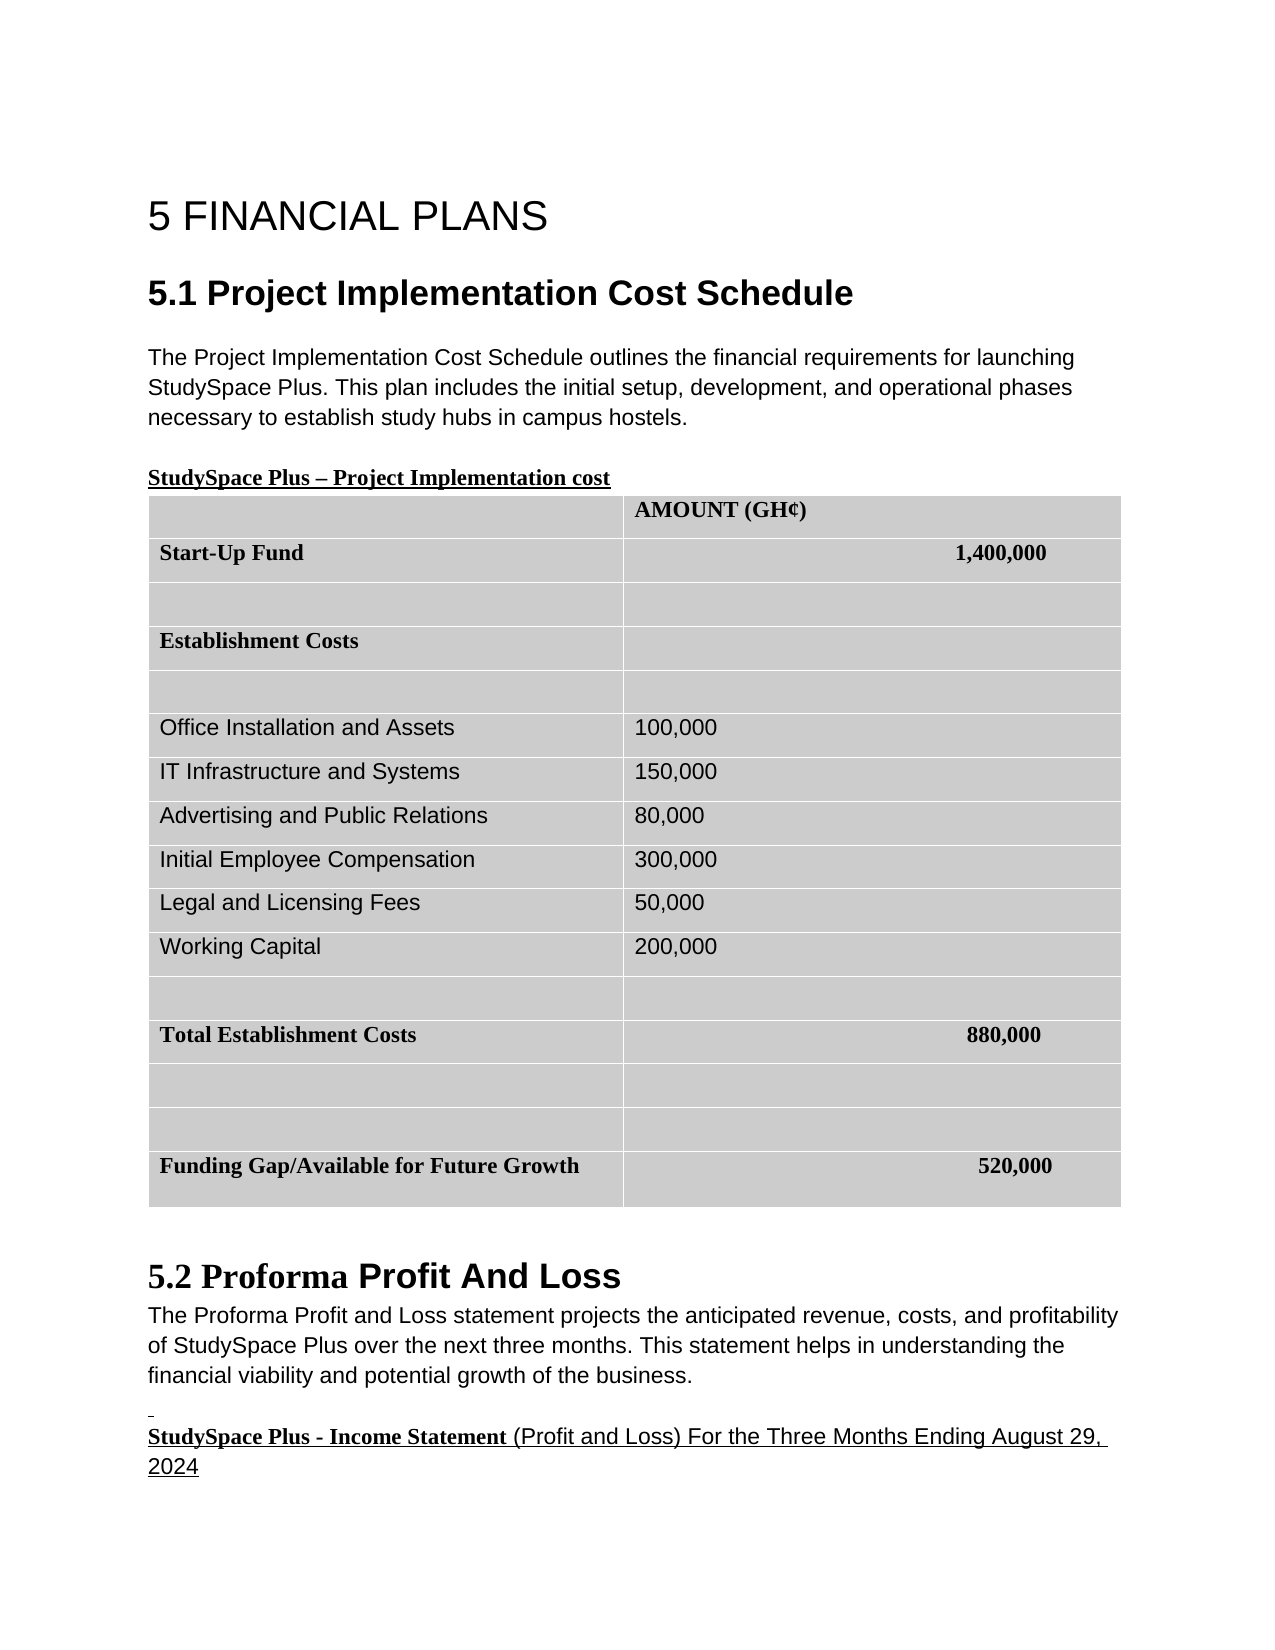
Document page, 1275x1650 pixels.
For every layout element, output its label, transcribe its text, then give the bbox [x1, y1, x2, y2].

table_cell [149, 1108, 623, 1151]
text 5.2 Proforma Profit And Loss [148, 1255, 1125, 1296]
table_header [149, 496, 623, 538]
table_cell 80,000 [624, 802, 1121, 844]
table_cell 520,000 [624, 1152, 1121, 1207]
text StudySpace Plus - Income Statement (Profit and Loss) For the Three Months Ending August 29, 2024 [148, 1423, 1125, 1479]
table_cell [624, 977, 1121, 1019]
table_cell 200,000 [624, 933, 1121, 976]
text The Project Implementation Cost Schedule outlines the financial requirements for launching StudySpace Plus. This plan includes the initial setup, development, and operational phases necessary to establish study hubs in campus hostels. [148, 343, 1125, 430]
table_cell 150,000 [624, 758, 1121, 801]
text StudySpace Plus – Project Implementation cost [148, 464, 1125, 491]
table_cell [624, 1064, 1121, 1107]
table_cell Legal and Licensing Fees [149, 889, 623, 932]
table_cell [149, 977, 623, 1019]
table_cell Advertising and Public Relations [149, 802, 623, 844]
table_cell Start-Up Fund [149, 539, 623, 582]
subtitle 5 FINANCIAL PLANS [148, 192, 1125, 239]
table_cell Total Establishment Costs [149, 1021, 623, 1063]
subtitle 5.1 Project Implementation Cost Schedule [148, 272, 1125, 312]
table_cell 300,000 [624, 846, 1121, 888]
table_cell [149, 671, 623, 713]
table_header AMOUNT (GH¢) [624, 496, 1121, 538]
table_cell Initial Employee Compensation [149, 846, 623, 888]
table_cell [149, 583, 623, 626]
text The Proforma Profit and Loss statement projects the anticipated revenue, costs, and profitability of StudySpace Plus over the next three months. This statement helps in understanding the financial viability and potential growth of the business. [148, 1302, 1125, 1389]
table_cell 880,000 [624, 1021, 1121, 1063]
table_cell IT Infrastructure and Systems [149, 758, 623, 801]
table_cell [624, 671, 1121, 713]
table_cell Working Capital [149, 933, 623, 976]
table_cell Office Installation and Assets [149, 714, 623, 757]
table_cell 50,000 [624, 889, 1121, 932]
table_cell 1,400,000 [624, 539, 1121, 582]
table_cell Funding Gap/Available for Future Growth [149, 1152, 623, 1207]
table_cell 100,000 [624, 714, 1121, 757]
table_cell [149, 1064, 623, 1107]
table_cell [624, 1108, 1121, 1151]
table_cell Establishment Costs [149, 627, 623, 669]
table_cell [624, 583, 1121, 626]
table_cell [624, 627, 1121, 669]
